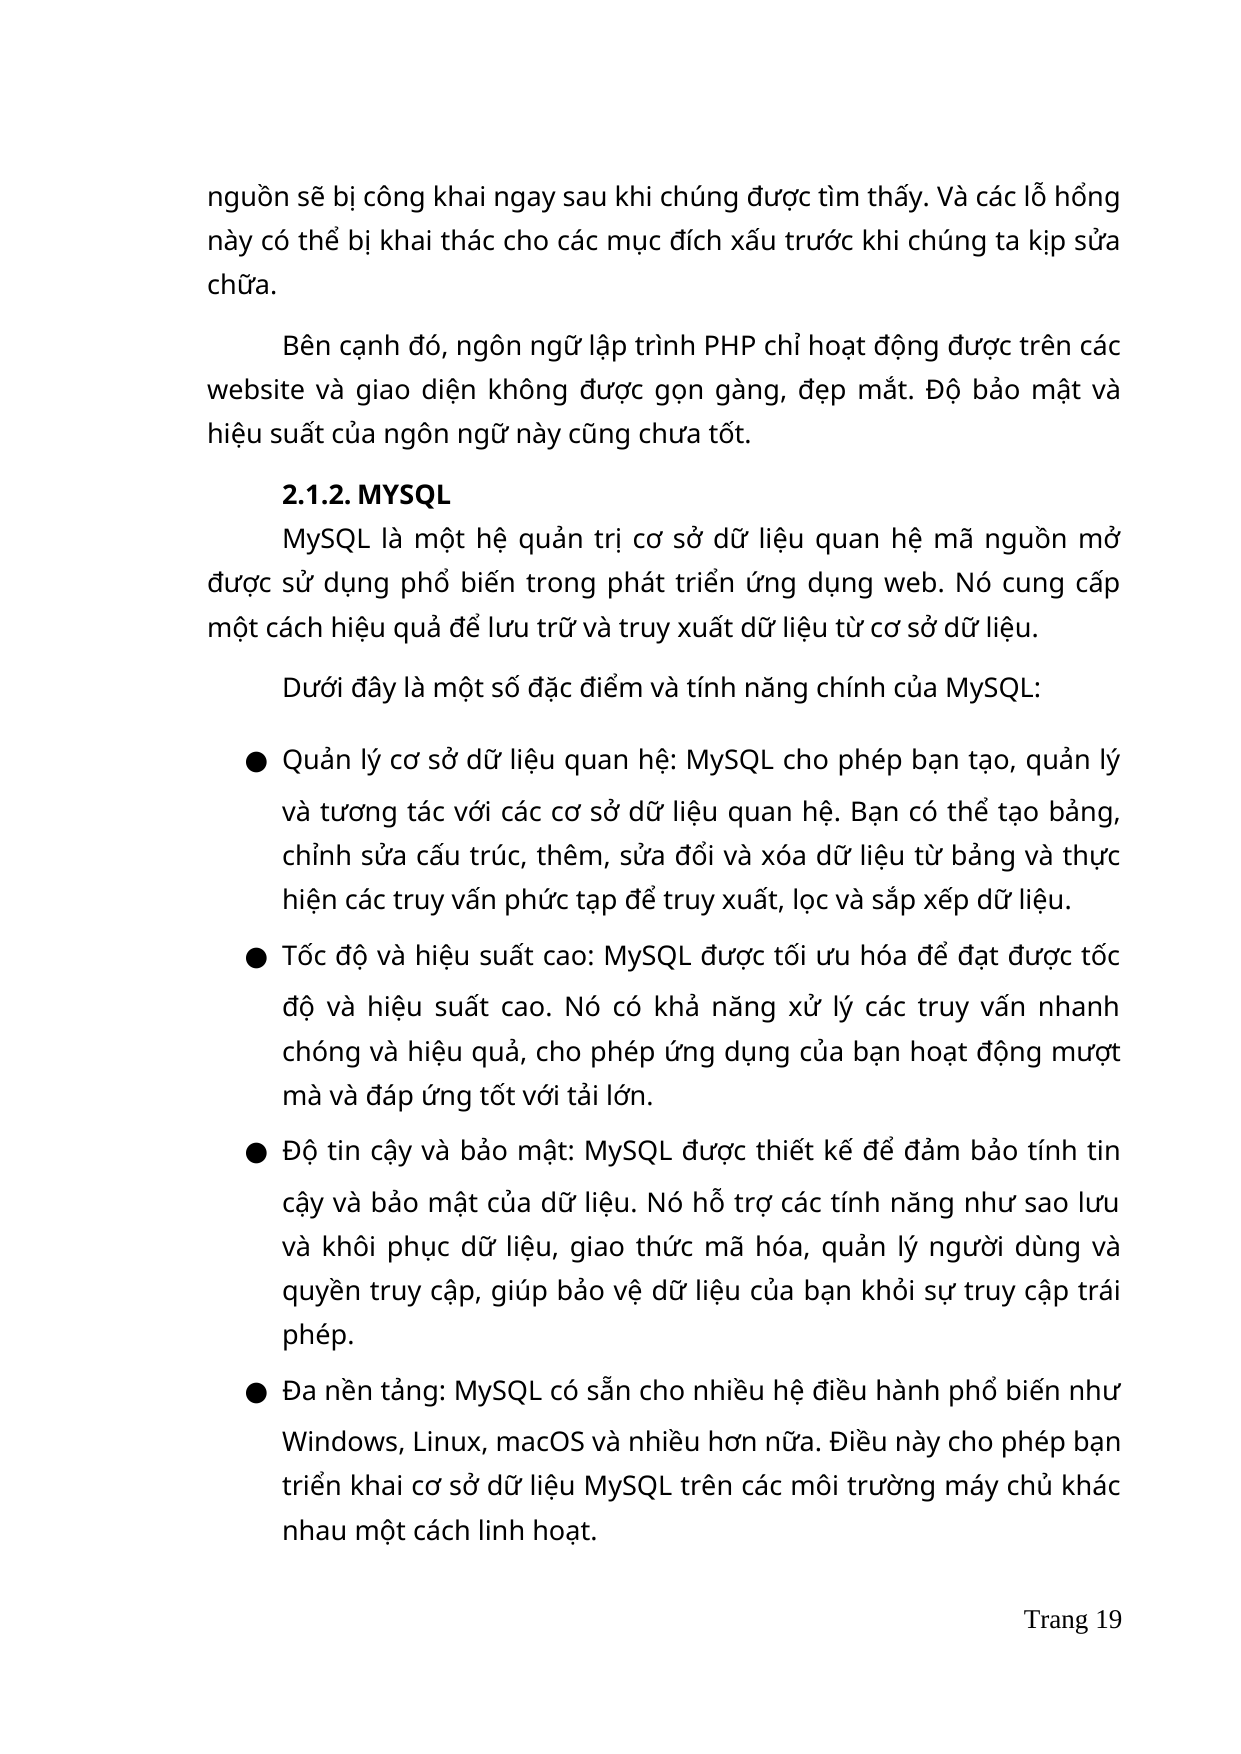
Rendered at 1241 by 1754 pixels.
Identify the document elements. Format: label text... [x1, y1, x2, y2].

list Quản lý cơ sở dữ liệu quan hệ: MySQL cho phép bạn tạo, quản lý và tương tác với các cơ sở dữ liệu quan hệ. Bạn có thể tạo bảng, chỉnh sửa cấu trúc, thêm, sửa đổi và xóa dữ liệu từ bảng và thực hiện các truy vấn phức tạp để truy xuất, lọc và sắp xếp dữ liệu. [244, 730, 1122, 918]
list Đa nền tảng: MySQL có sẵn cho nhiều hệ điều hành phổ biến như Windows, Linux, macOS và nhiều hơn nữa. Điều này cho phép bạn triển khai cơ sở dữ liệu MySQL trên các môi trường máy chủ khác nhau một cách linh hoạt. [244, 1360, 1122, 1548]
text Bên cạnh đó, ngôn ngữ lập trình PHP chỉ hoạt động được trên các website và giao diện không được gọn gàng, đẹp mắt. Độ bảo mật và hiệu suất của ngôn ngữ này cũng chưa tốt. [207, 326, 1122, 452]
text MySQL là một hệ quản trị cơ sở dữ liệu quan hệ mã nguồn mở được sử dụng phổ biến trong phát triển ứng dụng web. Nó cung cấp một cách hiệu quả để lưu trữ và truy xuất dữ liệu từ cơ sở dữ liệu. [207, 520, 1122, 645]
subtitle MYSQL [282, 476, 1122, 512]
list Độ tin cậy và bảo mật: MySQL được thiết kế để đảm bảo tính tin cậy và bảo mật của dữ liệu. Nó hỗ trợ các tính năng như sao lưu và khôi phục dữ liệu, giao thức mã hóa, quản lý người dùng và quyền truy cập, giúp bảo vệ dữ liệu của bạn khỏi sự truy cập trái phép. [244, 1120, 1122, 1352]
text Dưới đây là một số đặc điểm và tính năng chính của MySQL: [207, 669, 1122, 706]
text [207, 177, 1122, 302]
list Tốc độ và hiệu suất cao: MySQL được tối ưu hóa để đạt được tốc độ và hiệu suất cao. Nó có khả năng xử lý các truy vấn nhanh chóng và hiệu quả, cho phép ứng dụng của bạn hoạt động mượt mà và đáp ứng tốt với tải lớn. [244, 925, 1122, 1113]
